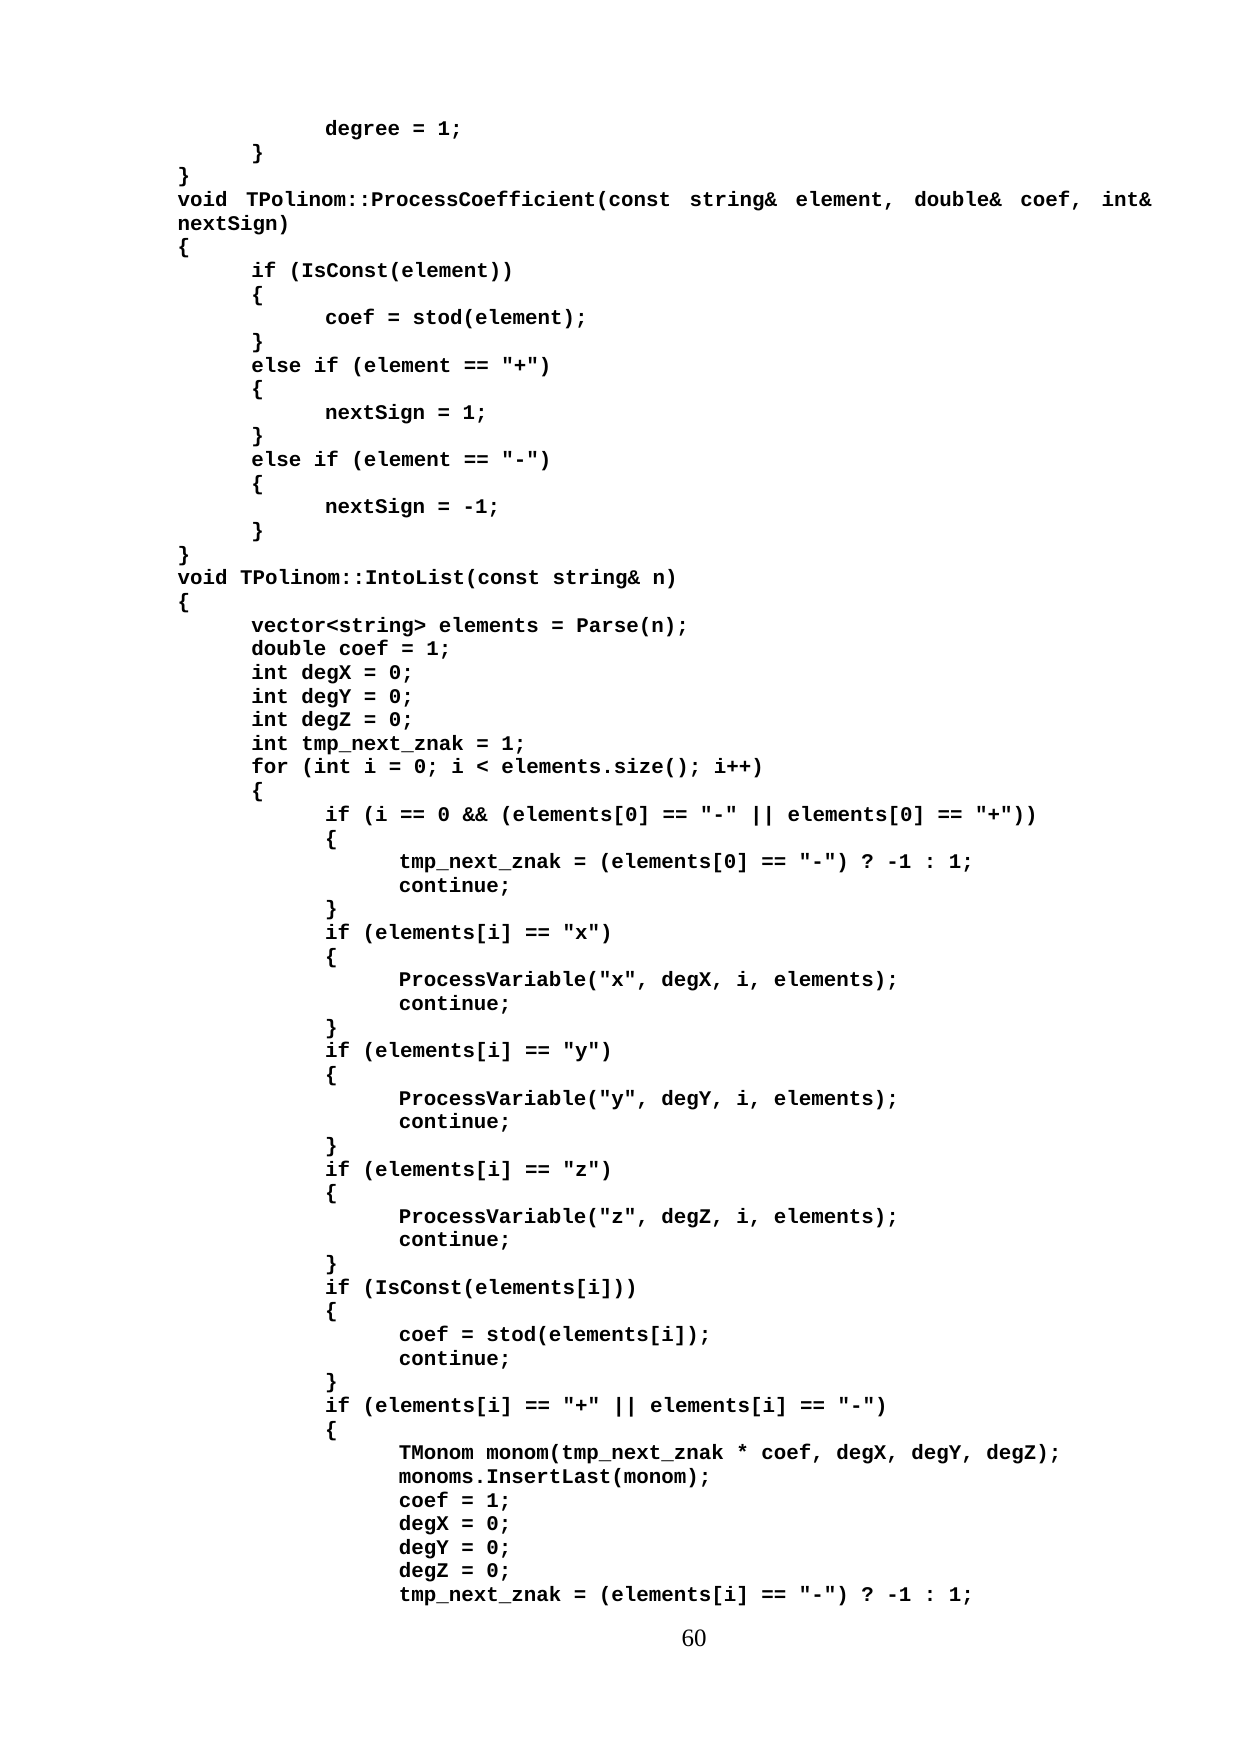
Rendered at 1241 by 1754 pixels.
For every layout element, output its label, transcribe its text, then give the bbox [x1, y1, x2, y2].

text } [177, 1253, 1152, 1277]
text } [177, 165, 1152, 189]
text } [177, 1017, 1152, 1040]
text ProcessVariable("z", degZ, i, elements); [177, 1206, 1152, 1229]
text nextSign = -1; [177, 496, 1152, 520]
text void TPolinom::IntoList(const string& n) [177, 567, 1152, 591]
text } [177, 1371, 1152, 1395]
text { [177, 378, 1152, 402]
text degree = 1; [177, 118, 1152, 142]
text if (elements[i] == "z") [177, 1158, 1152, 1182]
text { [177, 1419, 1152, 1442]
text void TPolinom::ProcessCoefficient(const string& element, double& coef, int& nextSign) [177, 189, 1152, 236]
text int tmp_next_znak = 1; [177, 733, 1152, 757]
text int degY = 0; [177, 686, 1152, 709]
text } [177, 544, 1152, 567]
text continue; [177, 875, 1152, 898]
text if (elements[i] == "y") [177, 1040, 1152, 1064]
text coef = stod(elements[i]); [177, 1324, 1152, 1348]
text { [177, 284, 1152, 307]
text } [177, 331, 1152, 354]
text degY = 0; [177, 1537, 1152, 1561]
text { [177, 780, 1152, 804]
text degX = 0; [177, 1513, 1152, 1537]
text if (elements[i] == "x") [177, 922, 1152, 946]
text coef = 1; [177, 1489, 1152, 1513]
text if (i == 0 && (elements[0] == "-" || elements[0] == "+")) [177, 804, 1152, 827]
text continue; [177, 1348, 1152, 1371]
text tmp_next_znak = (elements[i] == "-") ? -1 : 1; [177, 1584, 1152, 1608]
text { [177, 1182, 1152, 1206]
text else if (element == "+") [177, 354, 1152, 378]
text ProcessVariable("x", degX, i, elements); [177, 969, 1152, 993]
text } [177, 520, 1152, 544]
text } [177, 1135, 1152, 1158]
text for (int i = 0; i < elements.size(); i++) [177, 757, 1152, 780]
text { [177, 591, 1152, 615]
text monoms.InsertLast(monom); [177, 1466, 1152, 1489]
text continue; [177, 1111, 1152, 1135]
text vector<string> elements = Parse(n); [177, 615, 1152, 638]
text int degZ = 0; [177, 709, 1152, 733]
text continue; [177, 1229, 1152, 1253]
text { [177, 1064, 1152, 1088]
text continue; [177, 993, 1152, 1017]
text { [177, 827, 1152, 851]
text degZ = 0; [177, 1561, 1152, 1584]
text double coef = 1; [177, 638, 1152, 662]
text tmp_next_znak = (elements[0] == "-") ? -1 : 1; [177, 851, 1152, 875]
text coef = stod(element); [177, 307, 1152, 331]
text } [177, 898, 1152, 922]
text if (IsConst(elements[i])) [177, 1277, 1152, 1300]
text } [177, 142, 1152, 165]
text { [177, 236, 1152, 260]
text if (elements[i] == "+" || elements[i] == "-") [177, 1395, 1152, 1419]
text if (IsConst(element)) [177, 260, 1152, 284]
text int degX = 0; [177, 662, 1152, 686]
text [177, 1442, 1152, 1466]
text nextSign = 1; [177, 402, 1152, 426]
text ProcessVariable("y", degY, i, elements); [177, 1088, 1152, 1111]
text } [177, 426, 1152, 449]
text { [177, 946, 1152, 969]
text else if (element == "-") [177, 449, 1152, 473]
text { [177, 473, 1152, 496]
text { [177, 1300, 1152, 1324]
